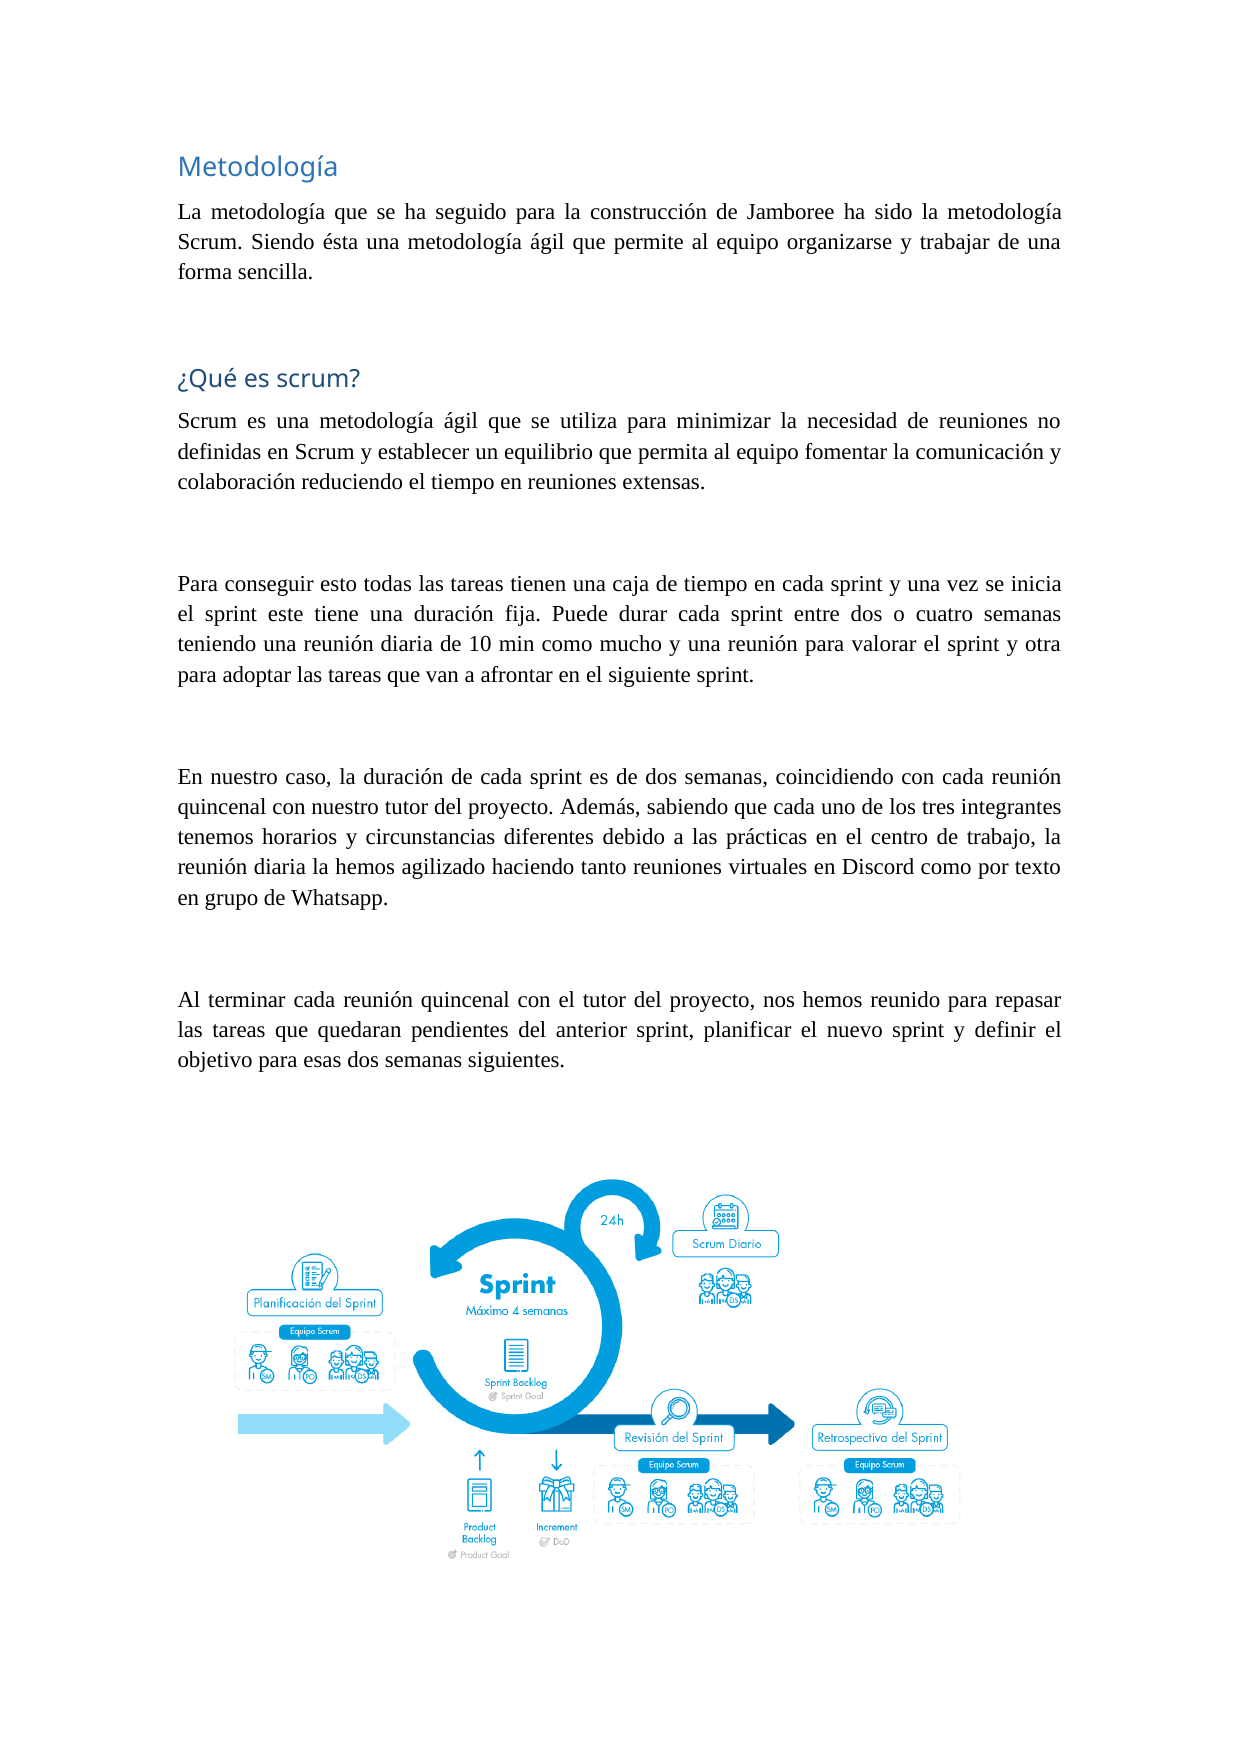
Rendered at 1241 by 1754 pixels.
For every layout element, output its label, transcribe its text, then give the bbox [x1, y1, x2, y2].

subtitle Metodología [177, 148, 1063, 184]
picture [177, 1144, 1054, 1579]
text Scrum es una metodología ágil que se utiliza para minimizar la necesidad de reuniones no definidas en Scrum y establecer un equilibrio que permita al equipo fomentar la comunicación y colaboración reduciendo el tiempo en reuniones extensas. [177, 407, 1063, 494]
text Al terminar cada reunión quincenal con el tutor del proyecto, nos hemos reunido para repasar las tareas que quedaran pendientes del anterior sprint, planificar el nuevo sprint y definir el objetivo para esas dos semanas siguientes. [177, 986, 1063, 1072]
text Para conseguir esto todas las tareas tienen una caja de tiempo en cada sprint y una vez se inicia el sprint este tiene una duración fija. Puede durar cada sprint entre dos o cuatro semanas teniendo una reunión diaria de 10 min como mucho y una reunión para valorar el sprint y otra para adoptar las tareas que van a afrontar en el siguiente sprint. [177, 570, 1063, 687]
subtitle ¿Qué es scrum? [177, 360, 1063, 394]
text La metodología que se ha seguido para la construcción de Jamboree ha sido la metodología Scrum. Siendo ésta una metodología ágil que permite al equipo organizarse y trabajar de una forma sencilla. [177, 198, 1063, 284]
text En nuestro caso, la duración de cada sprint es de dos semanas, coincidiendo con cada reunión quincenal con nuestro tutor del proyecto. Además, sabiendo que cada uno de los tres integrantes tenemos horarios y circunstancias diferentes debido a las prácticas en el centro de trabajo, la reunión diaria la hemos agilizado haciendo tanto reuniones virtuales en Discord como por texto en grupo de Whatsapp. [177, 763, 1063, 910]
